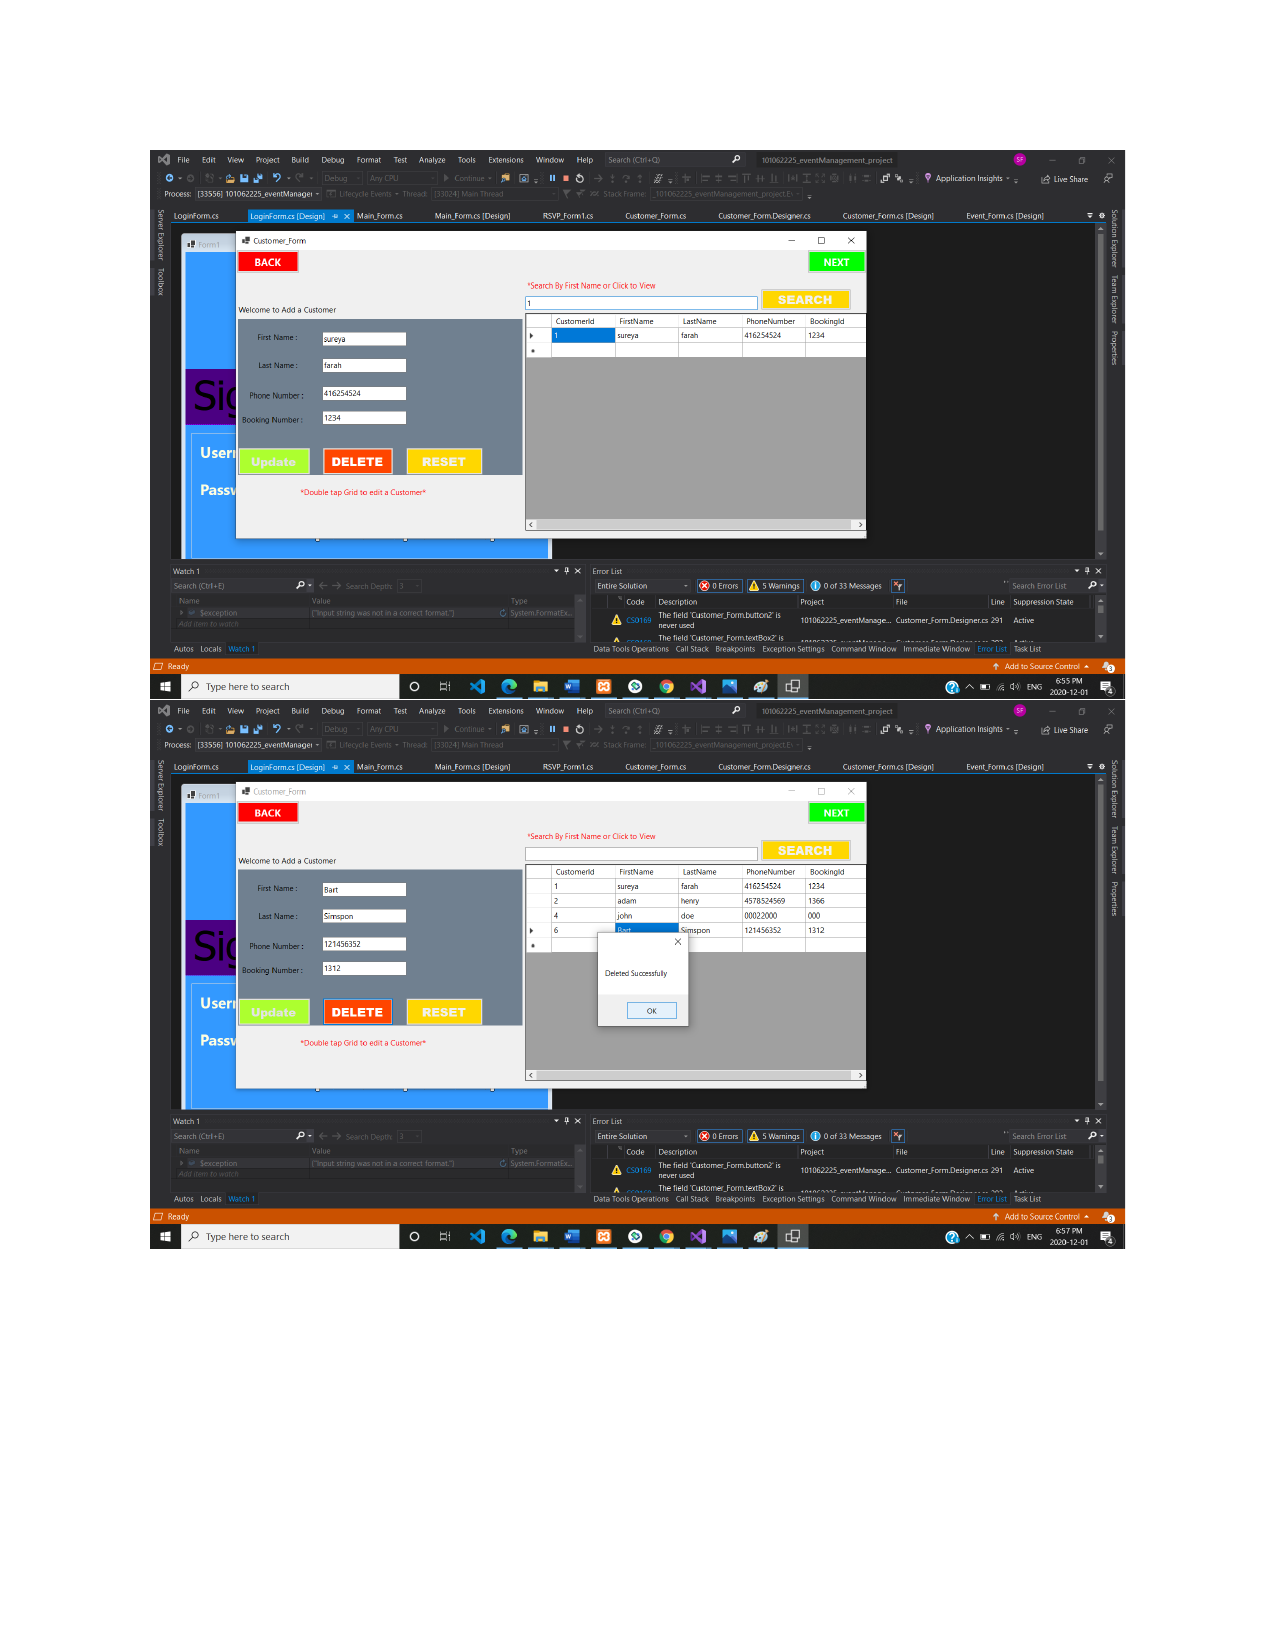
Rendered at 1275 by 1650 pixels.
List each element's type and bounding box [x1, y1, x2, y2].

picture [150, 150, 1125, 699]
picture [150, 700, 1125, 1249]
